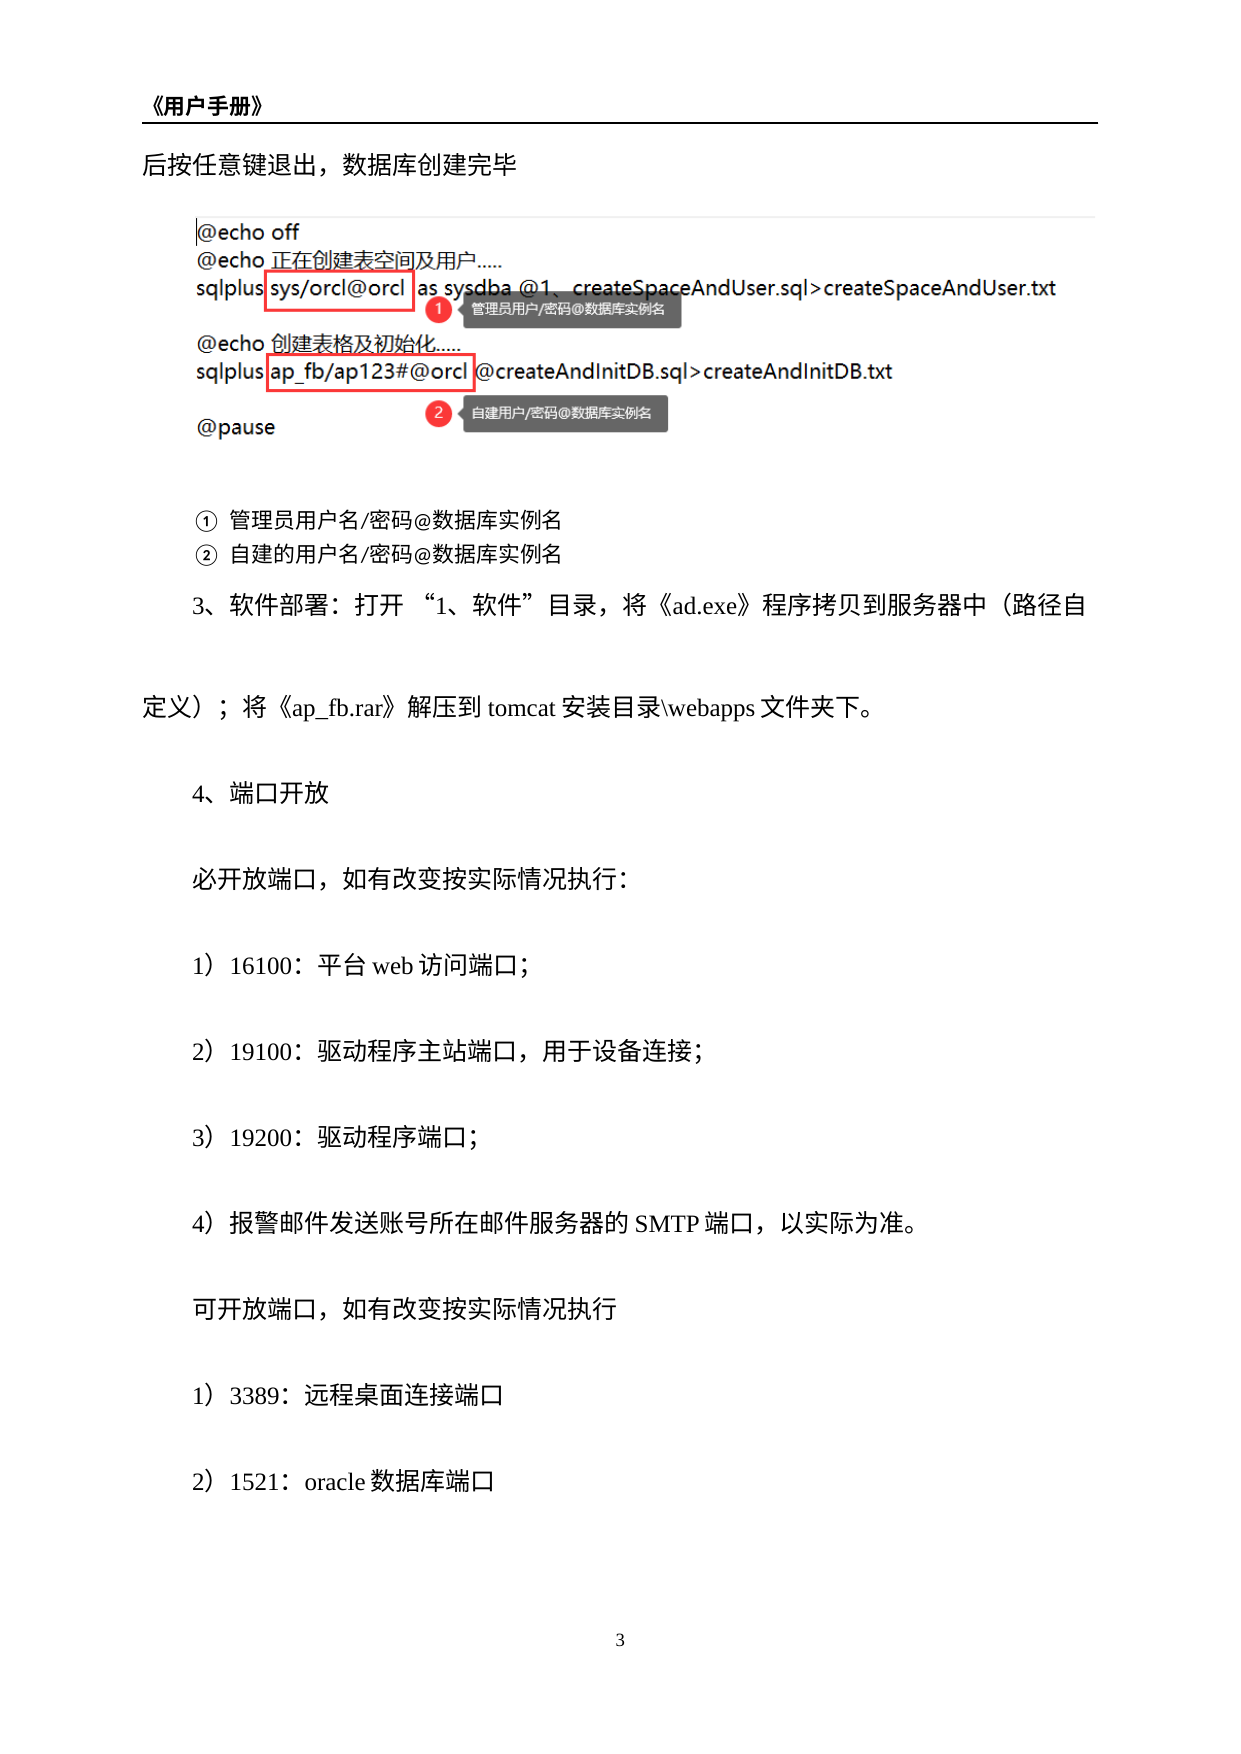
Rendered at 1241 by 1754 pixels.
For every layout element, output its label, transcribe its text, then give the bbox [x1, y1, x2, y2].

text 2）19100：驱动程序主站端口，用于设备连接； [142, 1015, 1098, 1083]
text 可开放端口，如有改变按实际情况执行 [142, 1273, 1098, 1341]
text 4、端口开放 [142, 757, 1098, 825]
text 3）19200：驱动程序端口； [142, 1101, 1098, 1169]
list 管理员用户名/密码@数据库实例名 [192, 501, 1098, 535]
text 1）16100：平台web访问端口； [142, 929, 1098, 997]
picture [195, 215, 1096, 456]
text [142, 129, 1098, 197]
list 自建的用户名/密码@数据库实例名 [192, 535, 1098, 569]
text 1）3389：远程桌面连接端口 [142, 1359, 1098, 1427]
text 3、软件部署：打开 “1、软件”目录，将《ad.exe》程序拷贝到服务器中（路径自定义）；将《ap_fb.rar》解压到tomcat安装目录\webapps文件夹下。 [142, 569, 1098, 739]
text 4）报警邮件发送账号所在邮件服务器的SMTP端口，以实际为准。 [142, 1187, 1098, 1255]
text 2）1521：oracle数据库端口 [142, 1446, 1098, 1513]
text 必开放端口，如有改变按实际情况执行： [142, 843, 1098, 911]
